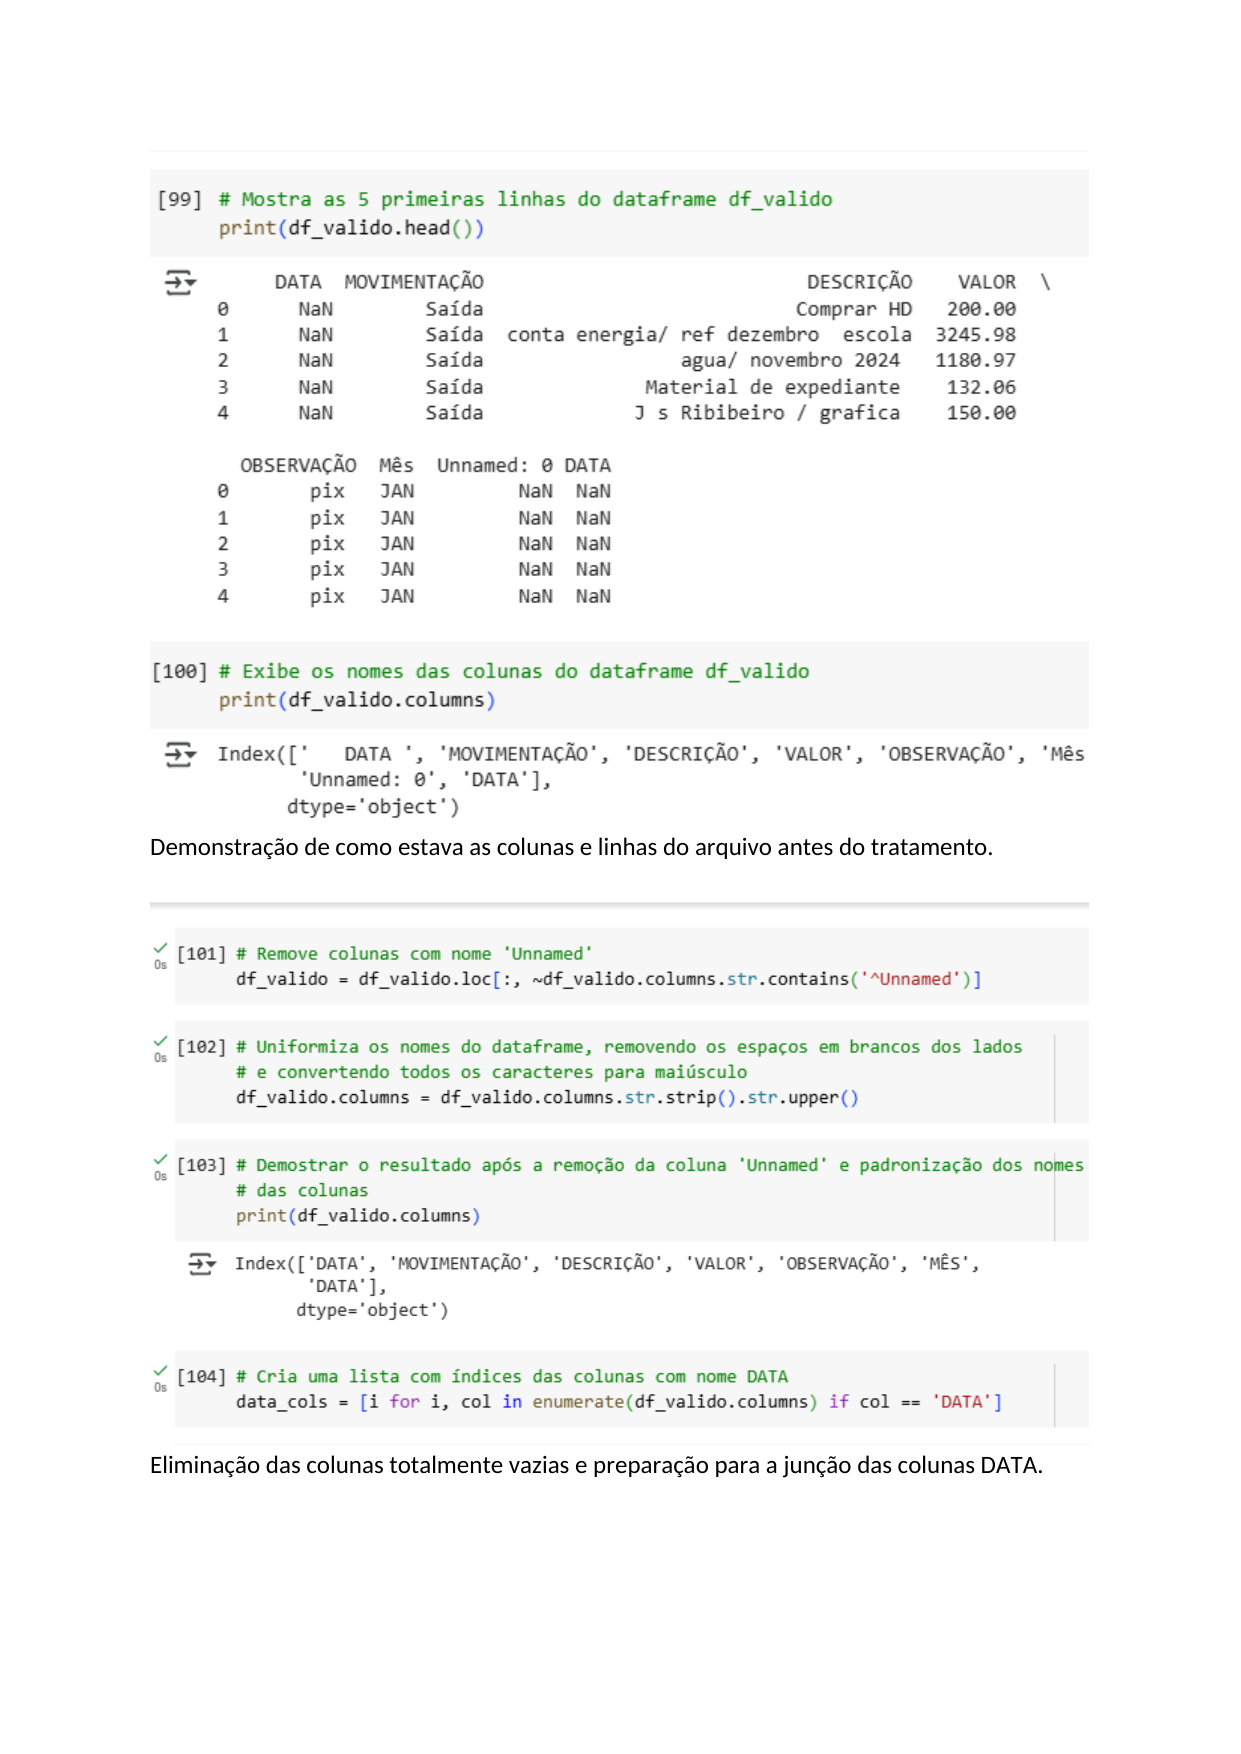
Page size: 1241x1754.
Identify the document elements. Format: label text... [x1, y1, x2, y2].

picture [150, 150, 1089, 827]
picture [150, 901, 1089, 1445]
